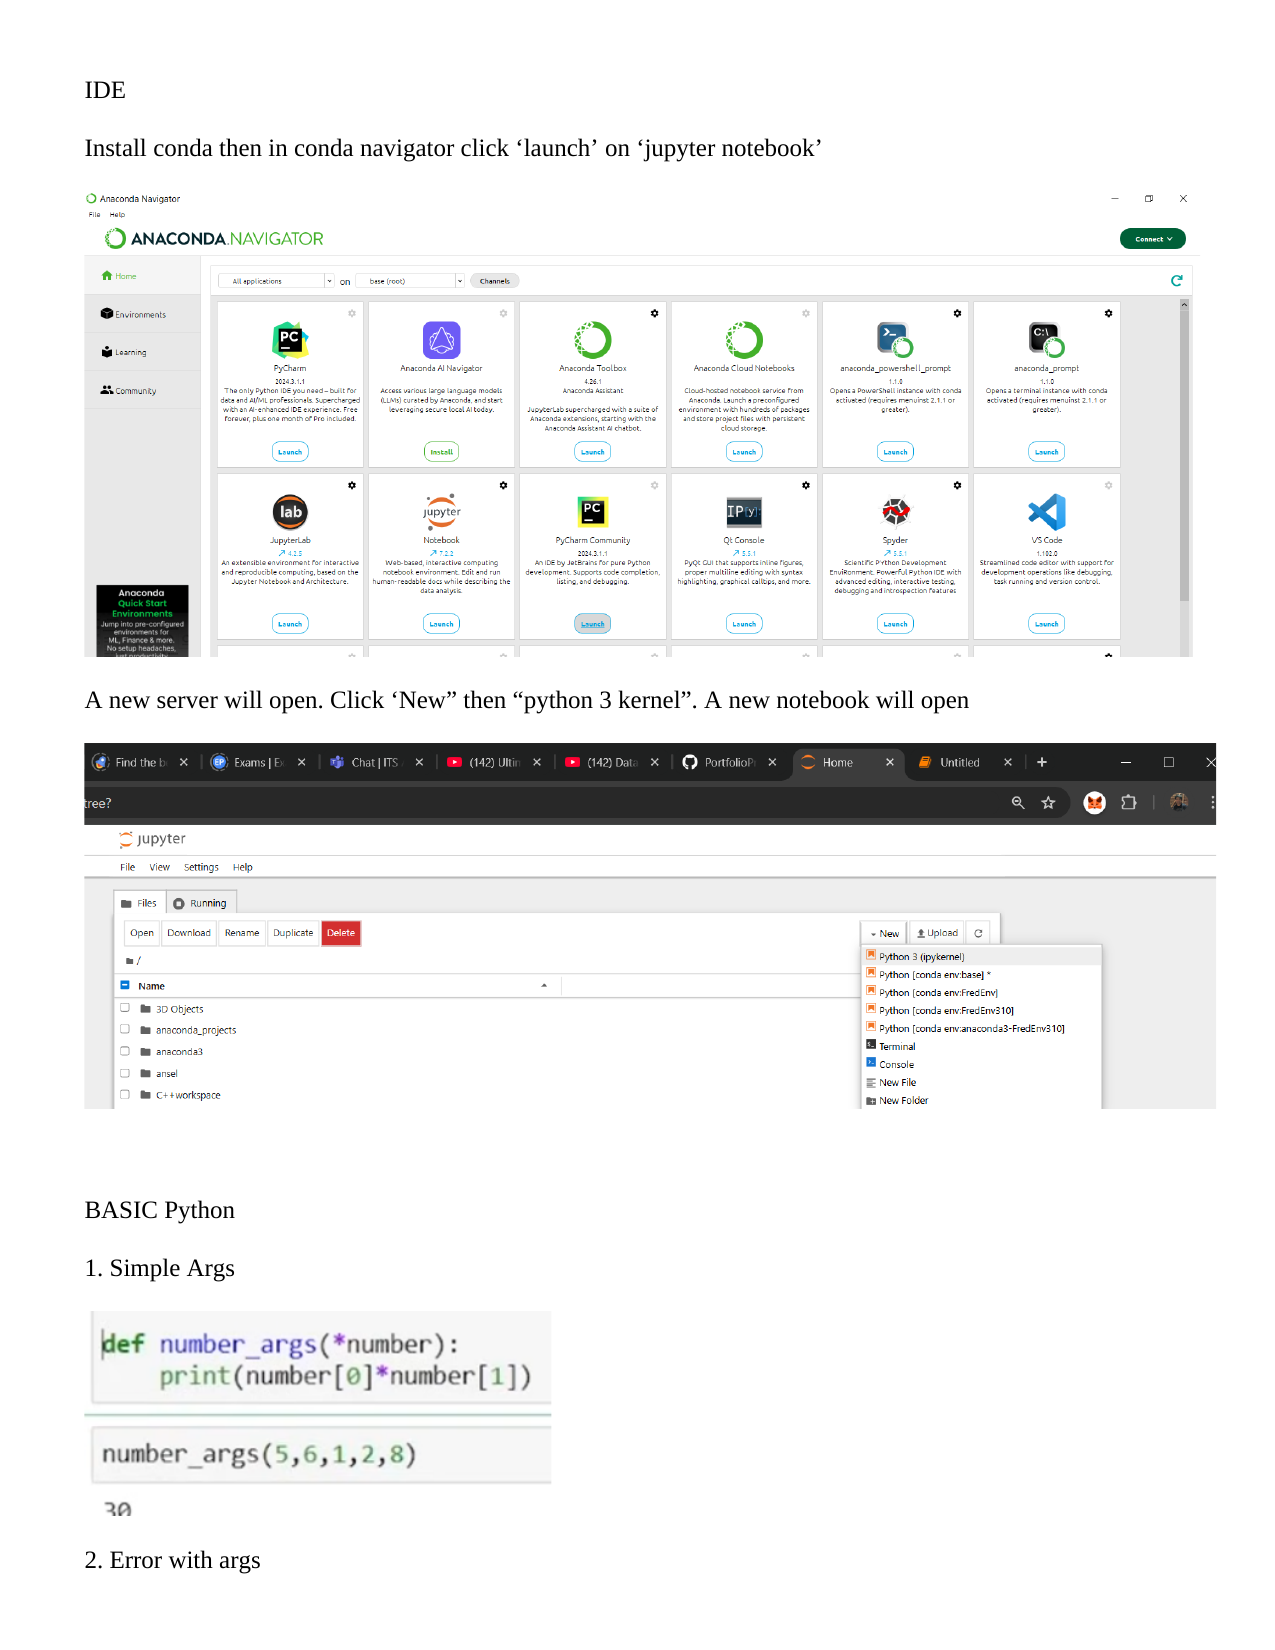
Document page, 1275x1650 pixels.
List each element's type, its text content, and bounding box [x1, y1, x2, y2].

picture [84, 190, 1200, 657]
picture [84, 1311, 552, 1516]
text 2. Error with args [84, 1545, 1200, 1573]
text BASIC Python [84, 1196, 1200, 1224]
picture [84, 743, 1217, 1109]
text A new server will open. Click ‘New” then “python 3 kernel”. A new notebook will open [84, 686, 1200, 714]
text 1. Simple Args [84, 1253, 1200, 1282]
text IDE [84, 75, 1200, 104]
text Install conda then in conda navigator click ‘launch’ on ‘jupyter notebook’ [84, 133, 1200, 162]
